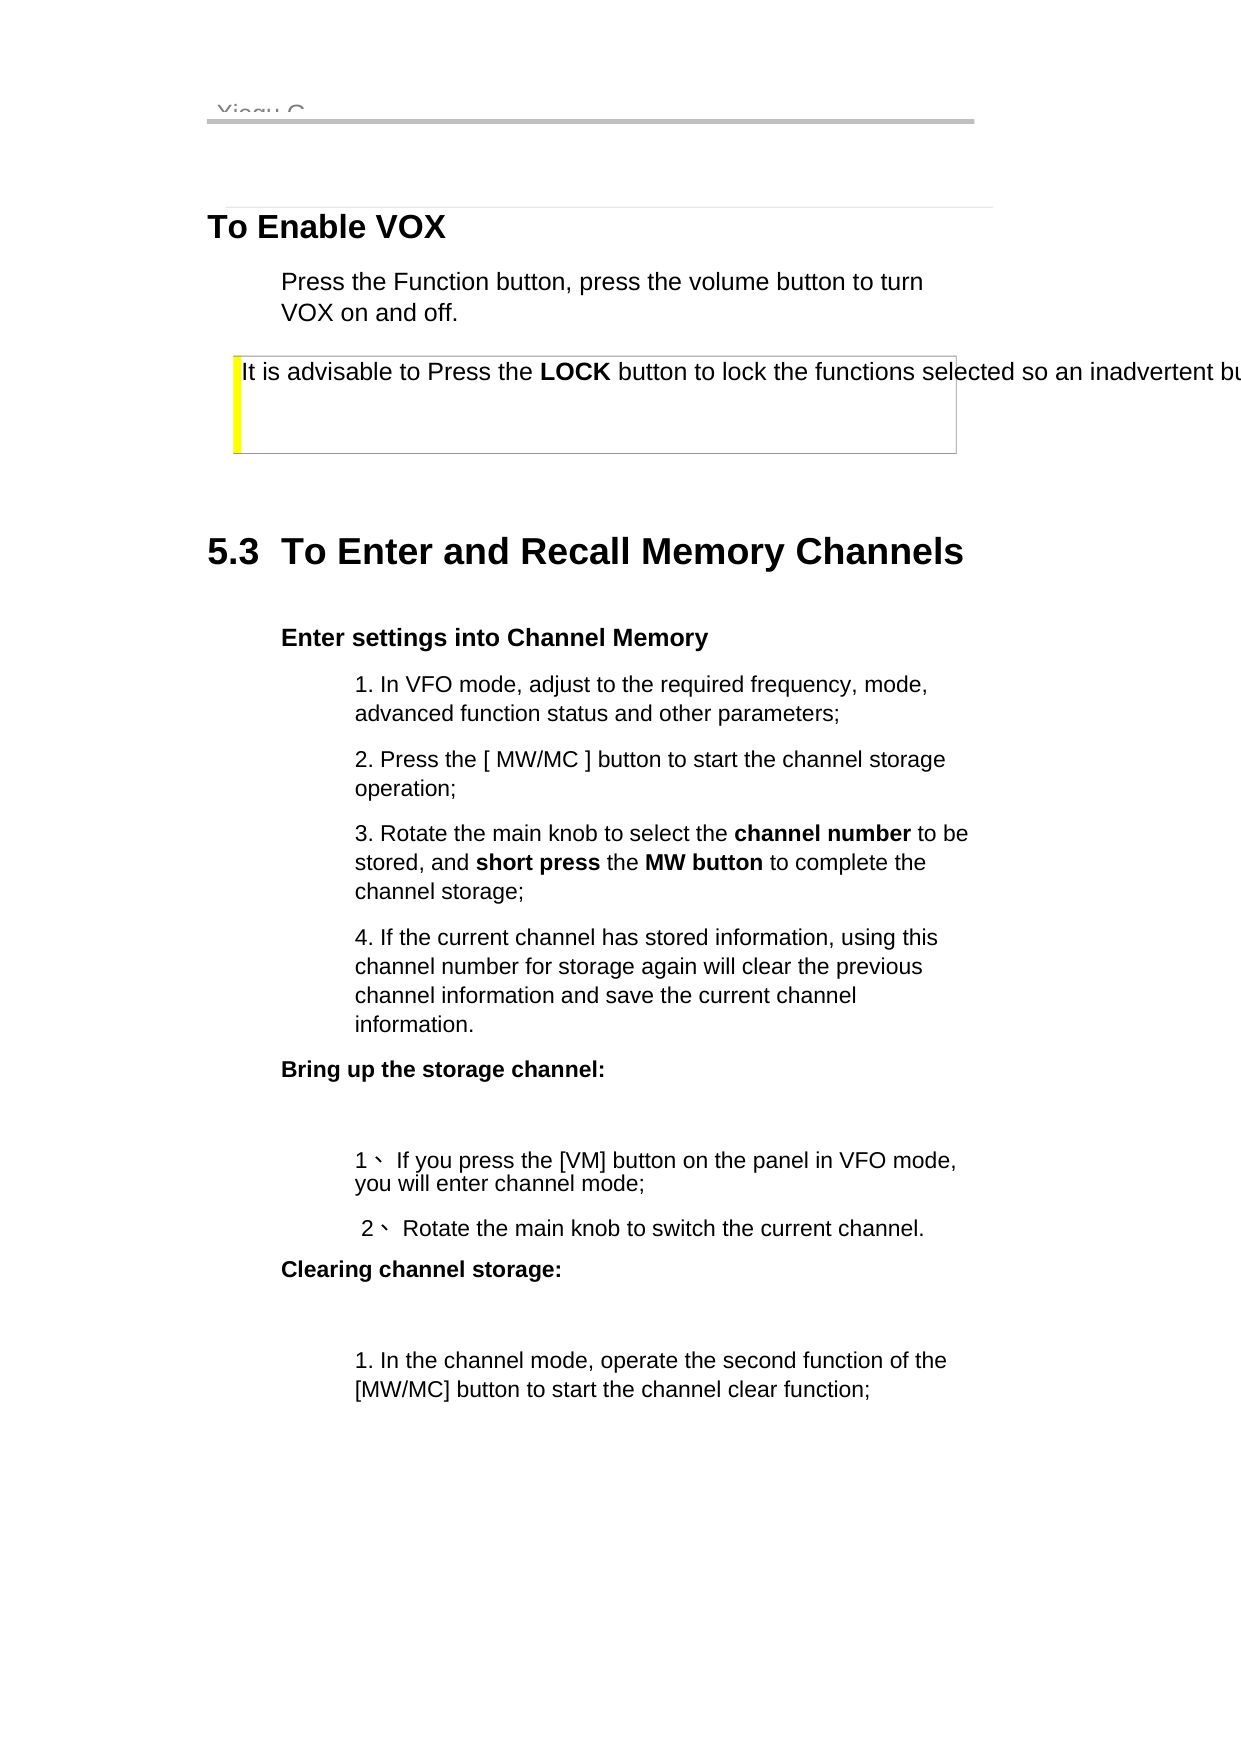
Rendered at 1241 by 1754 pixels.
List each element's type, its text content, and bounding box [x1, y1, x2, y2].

list If the current channel has stored information, using this channel number for storage again will clear the previous channel information and save the current channel information. [354, 924, 939, 1037]
list Rotate the main knob to select the channel number to be stored, and short press the MW button to complete the channel storage; [354, 820, 969, 905]
text 2、 Rotate the main knob to switch the current channel. [361, 1212, 1065, 1243]
subtitle Enter settings into Channel Memory [281, 623, 1065, 652]
list In VFO mode, adjust to the required frequency, mode, advanced function status and other parameters; [354, 671, 928, 727]
subtitle To Enable VOX [207, 208, 1065, 246]
text 1、 If you press the [VM] button on the panel in VFO mode, you will enter channel mode; [354, 1146, 959, 1197]
list To Enter and Recall Memory Channels [207, 529, 1065, 573]
list In the channel mode, operate the second function of the [MW/MC] button to start the channel clear function; [354, 1347, 948, 1402]
list Press the [ MW/MC ] button to start the channel storage operation; [354, 746, 946, 801]
text Press the Function button, press the volume button to turn VOX on and off. [281, 267, 938, 327]
text Bring up the storage channel: [281, 1056, 1065, 1083]
text Clearing channel storage: [281, 1256, 1065, 1282]
